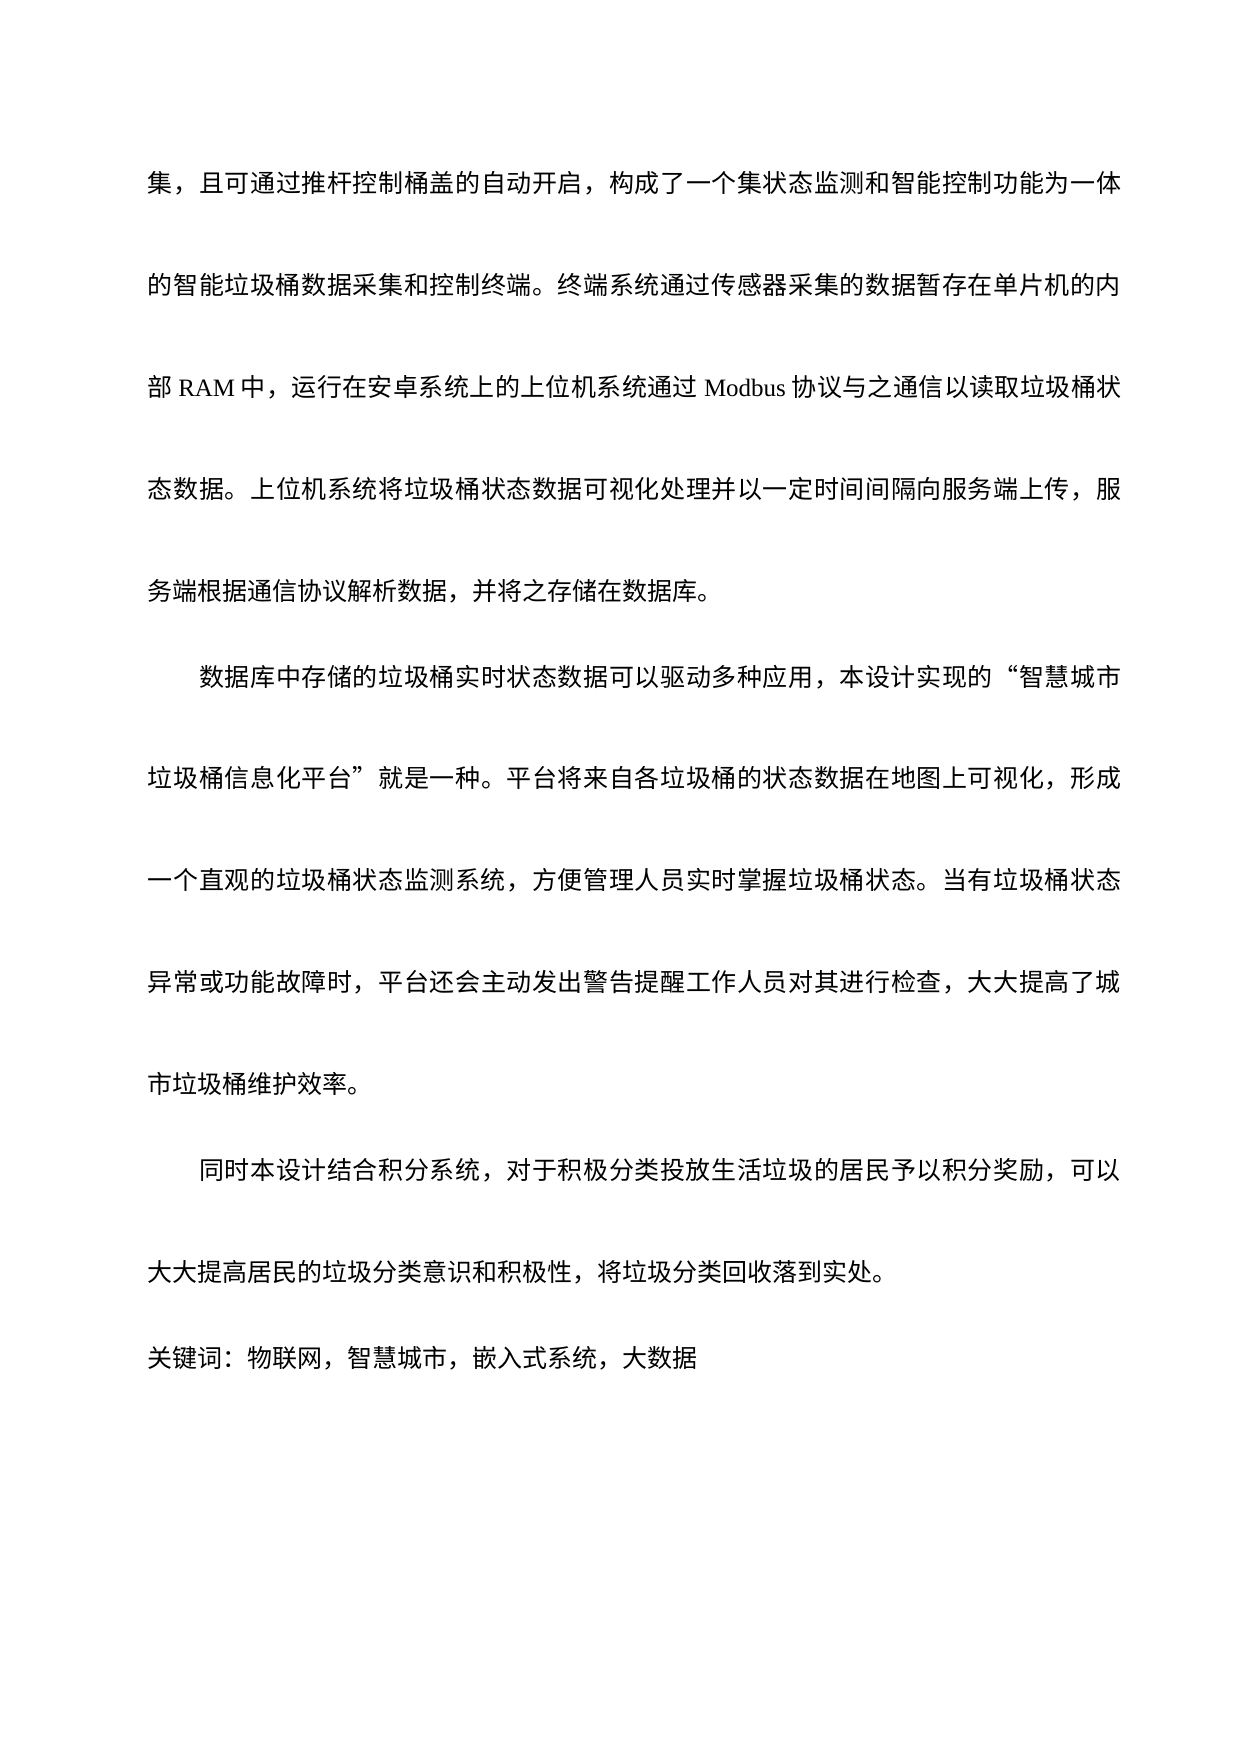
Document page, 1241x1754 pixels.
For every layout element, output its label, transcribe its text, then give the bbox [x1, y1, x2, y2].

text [148, 148, 1122, 623]
text 同时本设计结合积分系统，对于积极分类投放生活垃圾的居民予以积分奖励，可以大大提高居民的垃圾分类意识和积极性，将垃圾分类回收落到实处。 [148, 1135, 1122, 1304]
text 关键词：物联网，智慧城市，嵌入式系统，大数据 [148, 1323, 1122, 1391]
text 数据库中存储的垃圾桶实时状态数据可以驱动多种应用，本设计实现的“智慧城市垃圾桶信息化平台”就是一种。平台将来自各垃圾桶的状态数据在地图上可视化，形成一个直观的垃圾桶状态监测系统，方便管理人员实时掌握垃圾桶状态。当有垃圾桶状态异常或功能故障时，平台还会主动发出警告提醒工作人员对其进行检查，大大提高了城市垃圾桶维护效率。 [148, 641, 1122, 1117]
